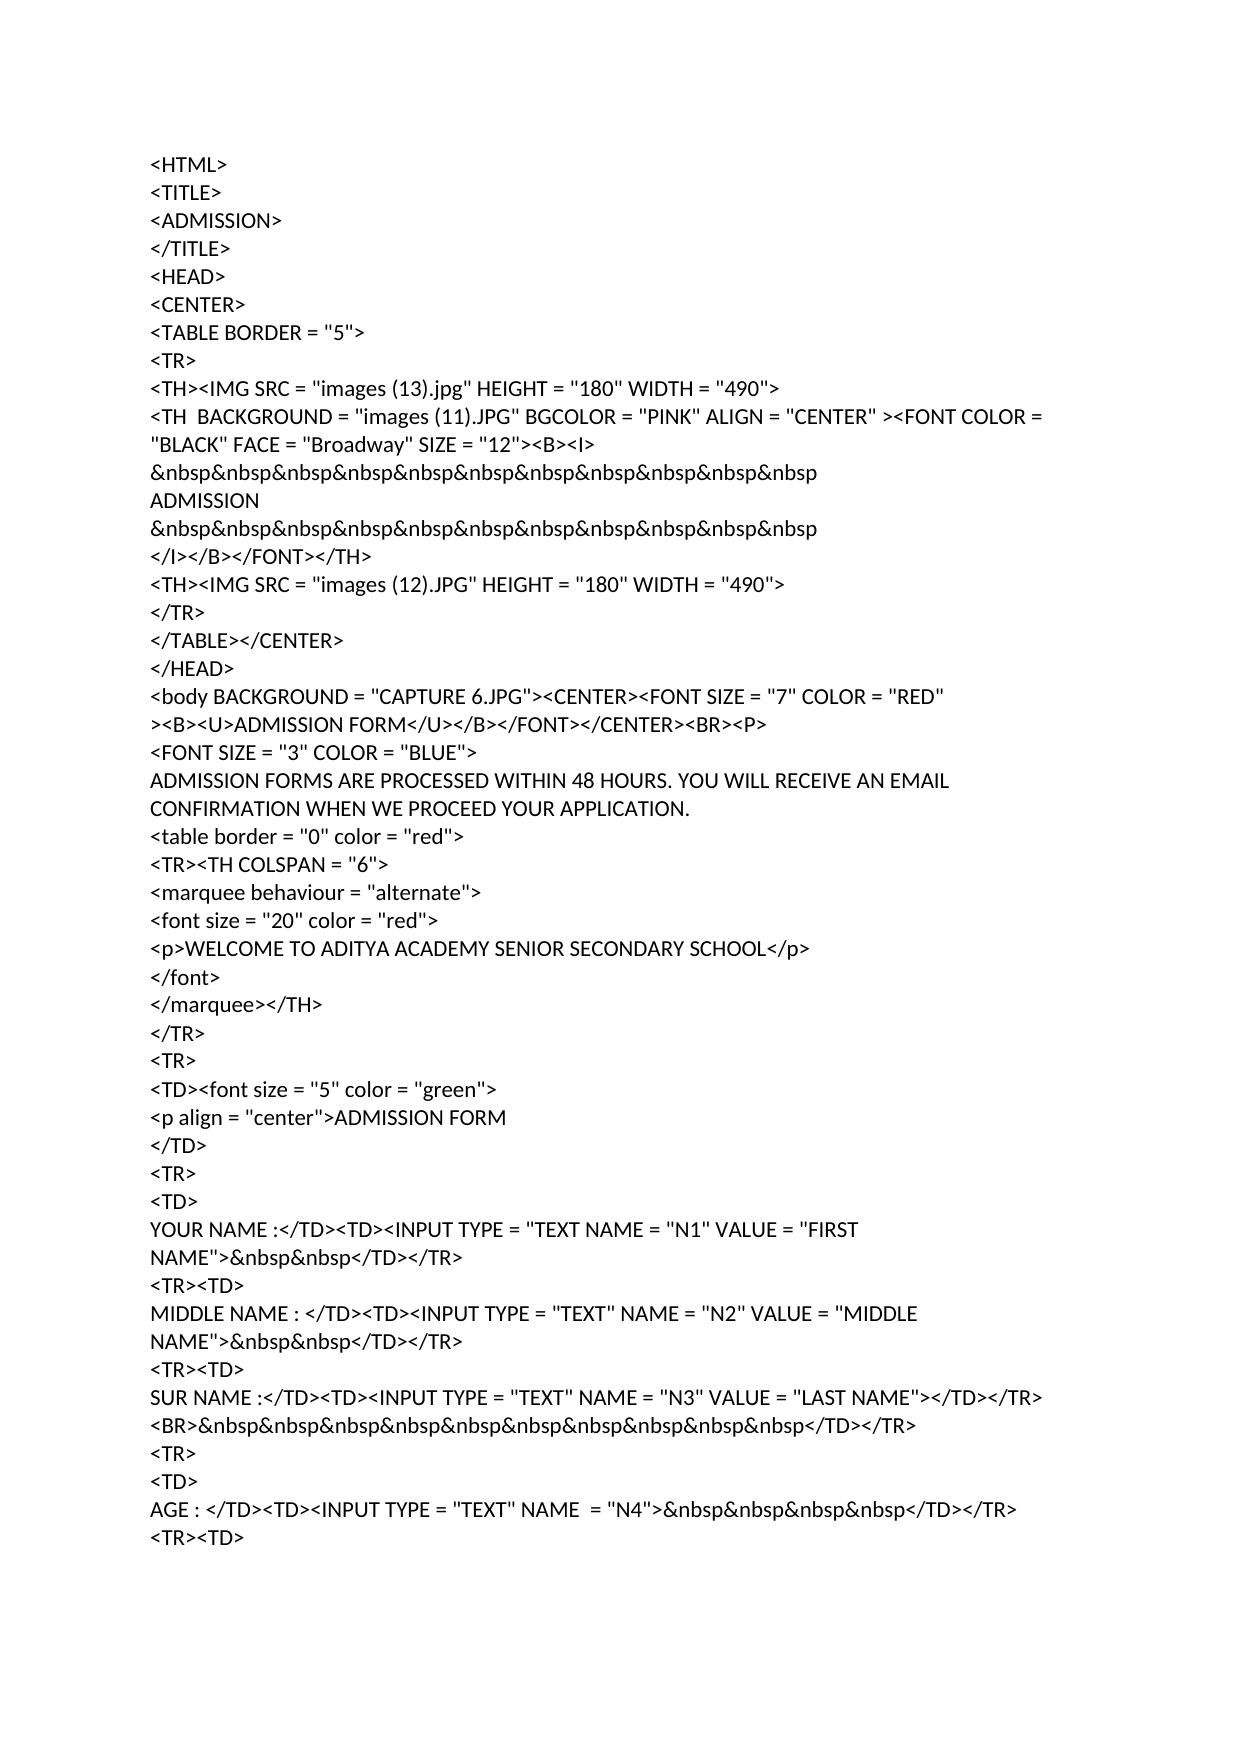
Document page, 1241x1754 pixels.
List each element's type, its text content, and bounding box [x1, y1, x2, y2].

text </TD> [150, 1131, 1090, 1159]
text <p>WELCOME TO ADITYA ACADEMY SENIOR SECONDARY SCHOOL</p> [150, 934, 1090, 963]
text <HEAD> [150, 262, 1090, 290]
text </font> [150, 963, 1090, 991]
text </TABLE></CENTER> [150, 626, 1090, 654]
text <marquee behaviour = "alternate"> [150, 878, 1090, 907]
text </HEAD> [150, 654, 1090, 682]
text <TR> [150, 346, 1090, 374]
text <TR><TD> [150, 1355, 1090, 1383]
text <TH><IMG SRC = "images (13).jpg" HEIGHT = "180" WIDTH = "490"> [150, 374, 1090, 402]
text <p align = "center">ADMISSION FORM [150, 1103, 1090, 1131]
text <TR> [150, 1159, 1090, 1187]
text <TR><TD> [150, 1523, 1090, 1551]
text <BR>&nbsp&nbsp&nbsp&nbsp&nbsp&nbsp&nbsp&nbsp&nbsp&nbsp</TD></TR> [150, 1411, 1090, 1439]
text </marquee></TH> [150, 991, 1090, 1019]
text <ADMISSION> [150, 206, 1090, 234]
text MIDDLE NAME : </TD><TD><INPUT TYPE = "TEXT" NAME = "N2" VALUE = "MIDDLE NAME">&nbsp&nbsp</TD></TR> [150, 1299, 1090, 1355]
text &nbsp&nbsp&nbsp&nbsp&nbsp&nbsp&nbsp&nbsp&nbsp&nbsp&nbsp [150, 458, 1090, 486]
text <HTML> [150, 150, 1090, 178]
text <body BACKGROUND = "CAPTURE 6.JPG"><CENTER><FONT SIZE = "7" COLOR = "RED" ><B><U>ADMISSION FORM</U></B></FONT></CENTER><BR><P> [150, 682, 1090, 738]
text <CENTER> [150, 290, 1090, 318]
text <table border = "0" color = "red"> [150, 822, 1090, 851]
text </I></B></FONT></TH> [150, 542, 1090, 570]
text <TH BACKGROUND = "images (11).JPG" BGCOLOR = "PINK" ALIGN = "CENTER" ><FONT COLOR = "BLACK" FACE = "Broadway" SIZE = "12"><B><I> [150, 402, 1090, 458]
text </TR> [150, 598, 1090, 626]
text <TD> [150, 1467, 1090, 1495]
text <font size = "20" color = "red"> [150, 907, 1090, 934]
text </TITLE> [150, 234, 1090, 262]
text ADMISSION [150, 486, 1090, 514]
text SUR NAME :</TD><TD><INPUT TYPE = "TEXT" NAME = "N3" VALUE = "LAST NAME"></TD></TR> [150, 1383, 1090, 1411]
text <TD><font size = "5" color = "green"> [150, 1075, 1090, 1103]
text YOUR NAME :</TD><TD><INPUT TYPE = "TEXT NAME = "N1" VALUE = "FIRST NAME">&nbsp&nbsp</TD></TR> [150, 1215, 1090, 1271]
text &nbsp&nbsp&nbsp&nbsp&nbsp&nbsp&nbsp&nbsp&nbsp&nbsp&nbsp [150, 514, 1090, 542]
text ADMISSION FORMS ARE PROCESSED WITHIN 48 HOURS. YOU WILL RECEIVE AN EMAIL CONFIRMATION WHEN WE PROCEED YOUR APPLICATION. [150, 766, 1090, 822]
text <TR> [150, 1439, 1090, 1467]
text <TABLE BORDER = "5"> [150, 318, 1090, 346]
text <FONT SIZE = "3" COLOR = "BLUE"> [150, 738, 1090, 766]
text <TITLE> [150, 178, 1090, 206]
text </TR> [150, 1019, 1090, 1047]
text <TH><IMG SRC = "images (12).JPG" HEIGHT = "180" WIDTH = "490"> [150, 570, 1090, 598]
text AGE : </TD><TD><INPUT TYPE = "TEXT" NAME = "N4">&nbsp&nbsp&nbsp&nbsp</TD></TR> [150, 1495, 1090, 1523]
text <TR><TD> [150, 1271, 1090, 1299]
text <TD> [150, 1187, 1090, 1215]
text <TR> [150, 1047, 1090, 1075]
text <TR><TH COLSPAN = "6"> [150, 851, 1090, 878]
